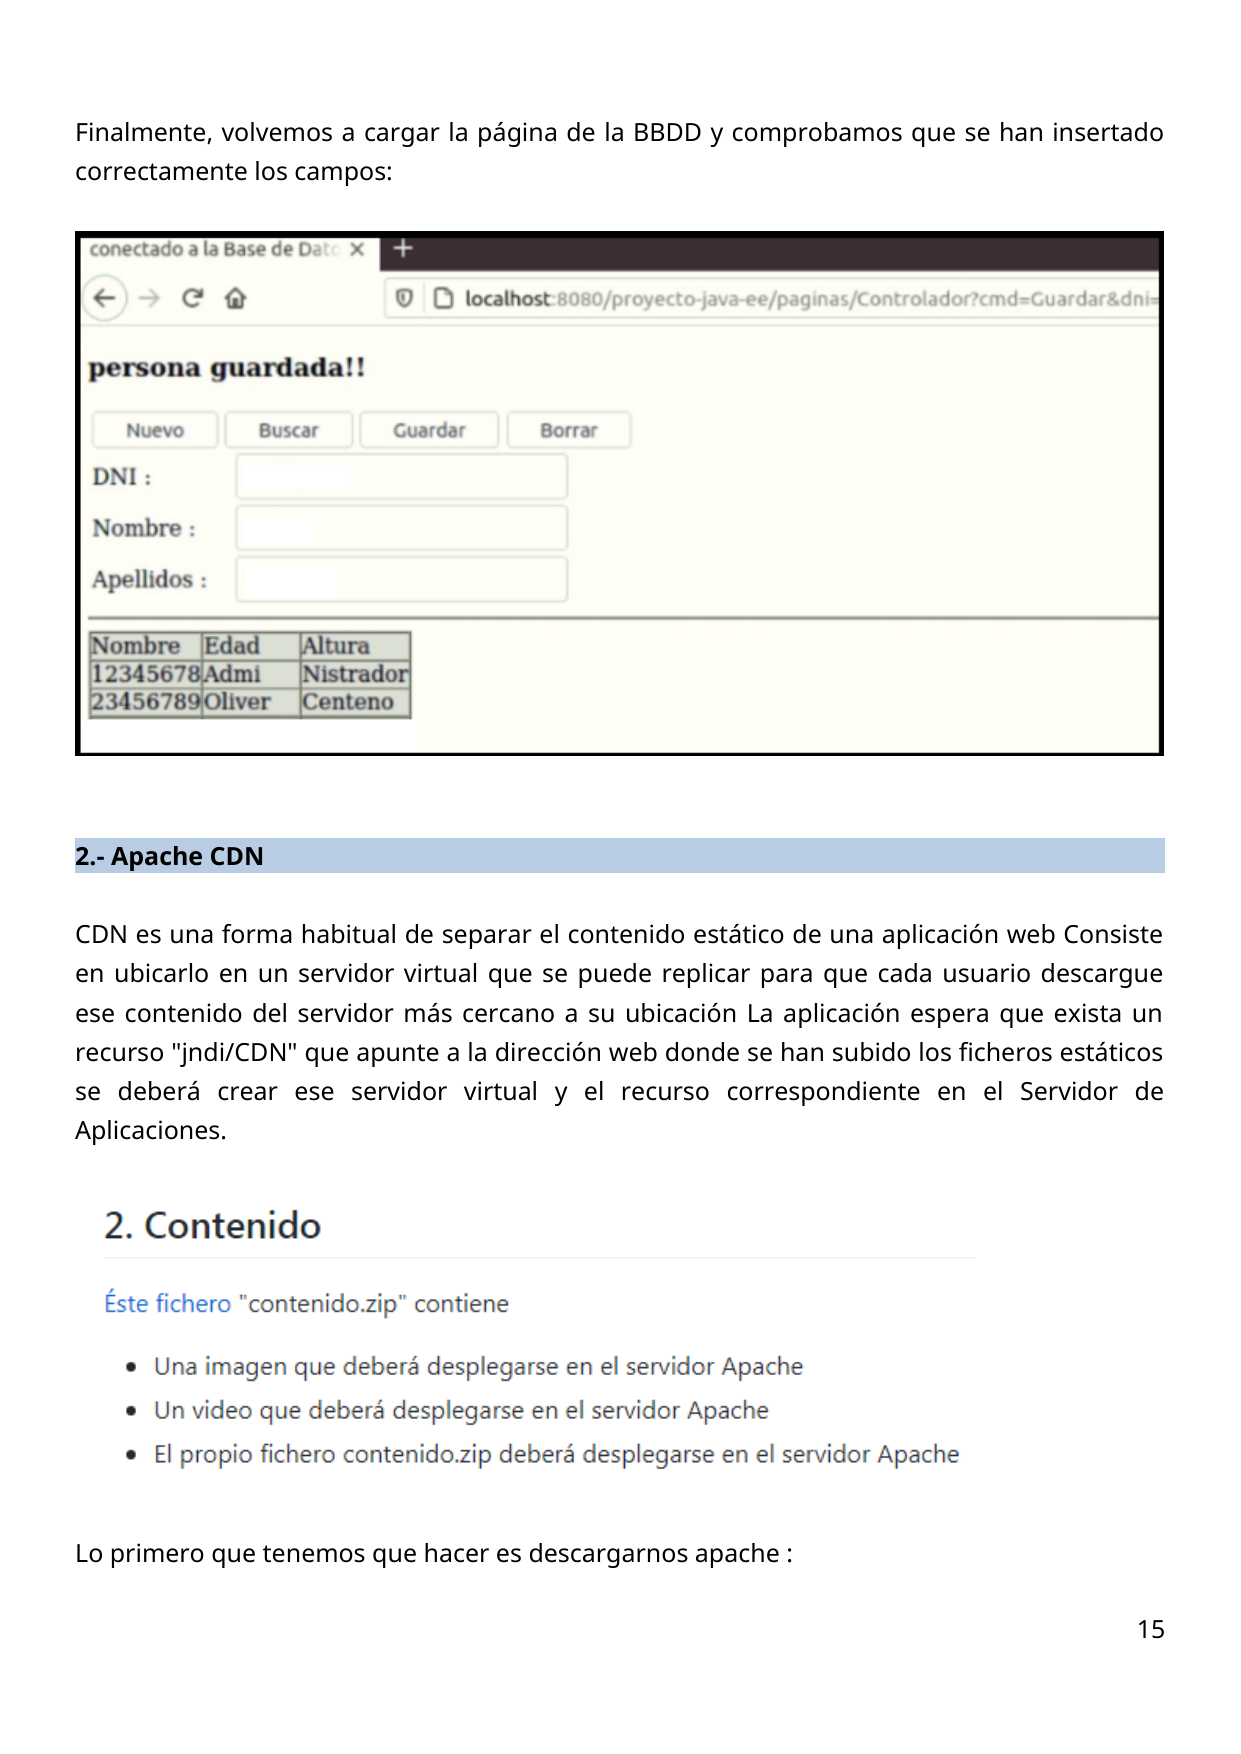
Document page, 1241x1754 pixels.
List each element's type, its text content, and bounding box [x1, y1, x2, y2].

picture [75, 231, 1164, 756]
picture [75, 1191, 976, 1491]
text CDN es una forma habitual de separar el contenido estático de una aplicación web Consiste en ubicarlo en un servidor virtual que se puede replicar para que cada usuario descargue ese contenido del servidor más cercano a su ubicación La aplicación espera que exista un recurso "jndi/CDN" que apunte a la dirección web donde se han subido los ficheros estáticos se deberá crear ese servidor virtual y el recurso correspondiente en el Servidor de Aplicaciones. [75, 917, 1165, 1147]
text Lo primero que tenemos que hacer es descargarnos apache : [75, 1535, 1165, 1569]
text 2.- Apache CDN [75, 838, 1165, 873]
text Finalmente, volvemos a cargar la página de la BBDD y comprobamos que se han insertado correctamente los campos: [75, 114, 1165, 187]
